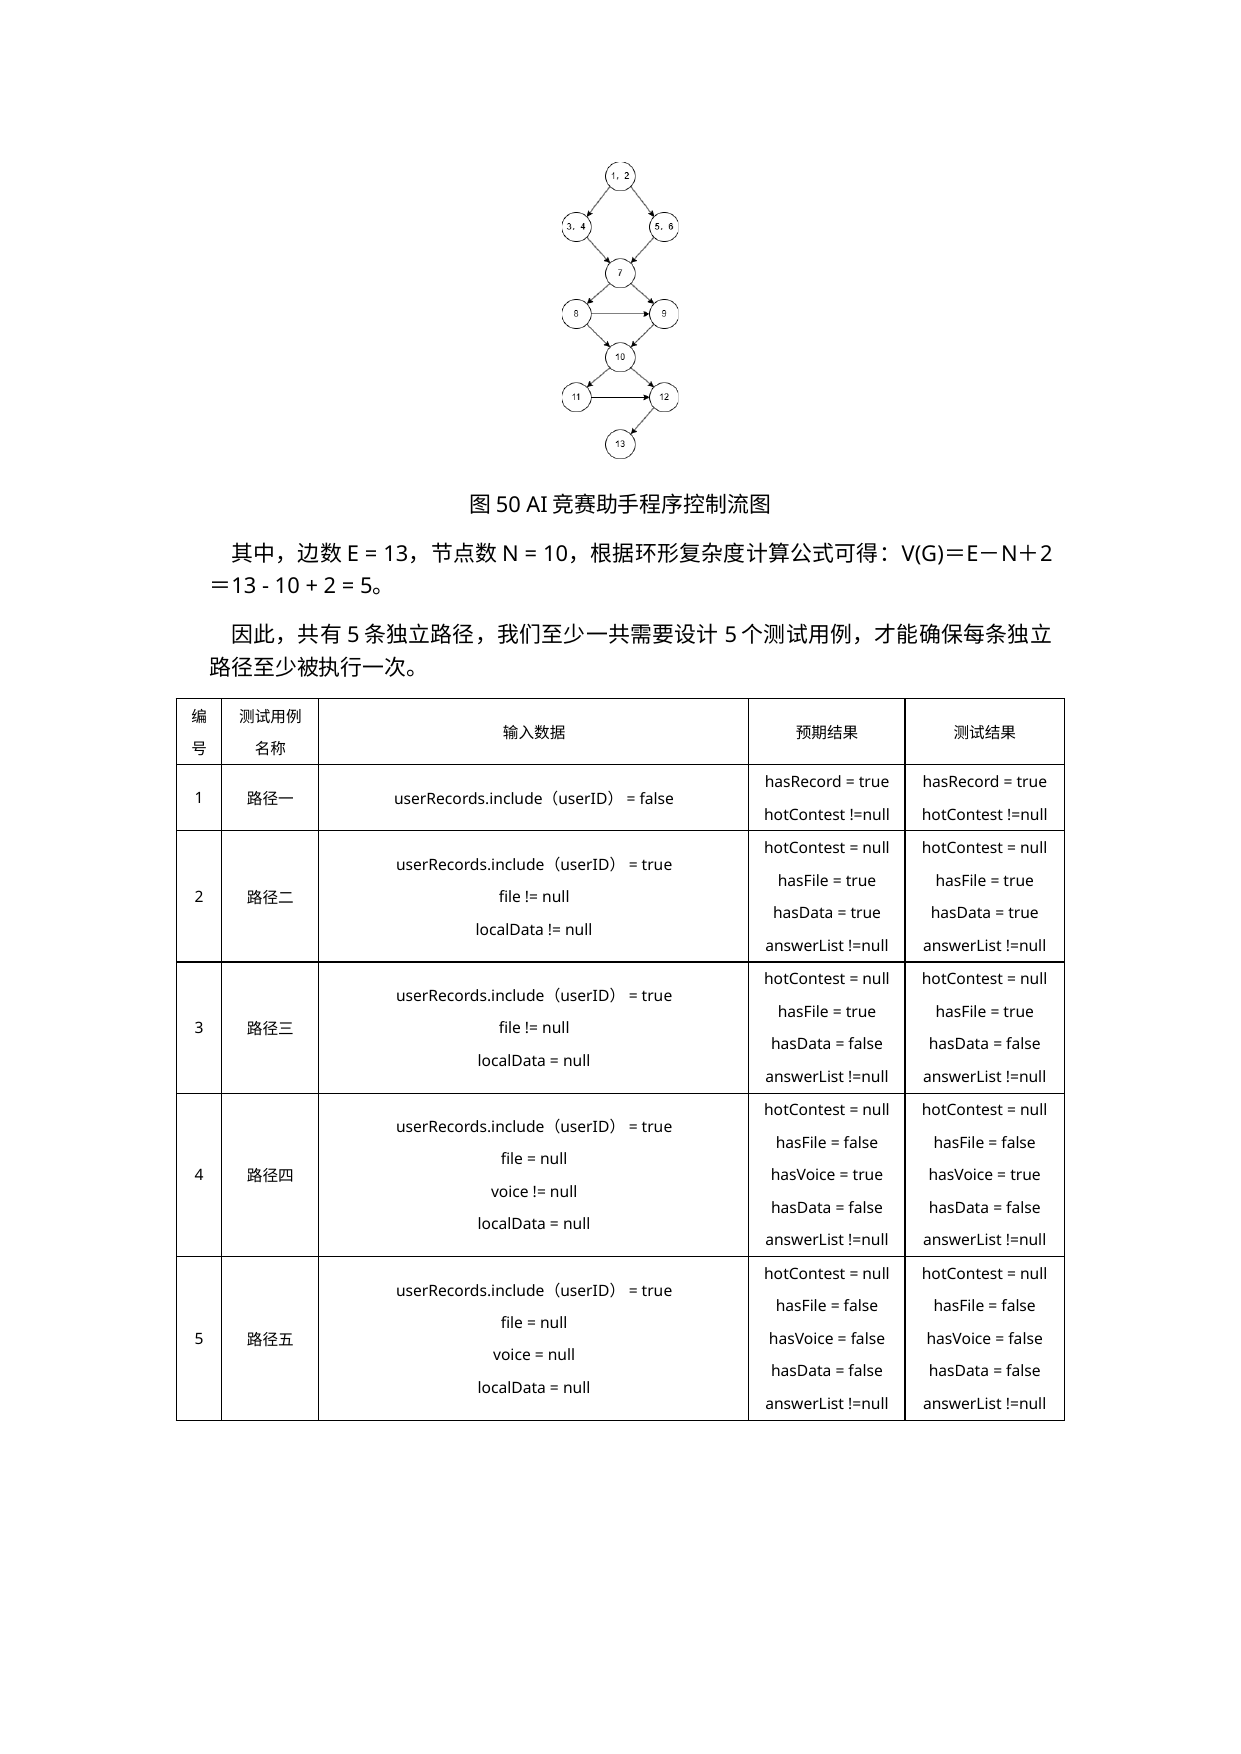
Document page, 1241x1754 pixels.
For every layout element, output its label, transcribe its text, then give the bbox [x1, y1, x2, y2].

table_cell userRecords.include（userID） = false [319, 765, 748, 830]
table_cell hotContest = null hasFile = false hasVoice = true hasData = false answerList !=null [749, 1094, 904, 1256]
table_cell hasRecord = true hotContest !=null [749, 765, 904, 830]
picture [562, 162, 679, 459]
table_cell 2 [177, 831, 221, 961]
table_cell userRecords.include（userID） = true file = null voice = null localData = null [319, 1257, 748, 1419]
text 其中，边数E = 13，节点数N = 10，根据环形复杂度计算公式可得：V(G)＝E－N＋2＝13 - 10 + 2 = 5。 [209, 536, 1053, 601]
table_cell hotContest = null hasFile = true hasData = false answerList !=null [749, 963, 904, 1092]
table_cell userRecords.include（userID） = true file != null localData != null [319, 831, 748, 961]
table_cell 路径三 [222, 963, 318, 1092]
table_header 编号 [177, 699, 221, 764]
table_cell 路径二 [222, 831, 318, 961]
table_cell hotContest = null hasFile = false hasVoice = true hasData = false answerList !=null [906, 1094, 1064, 1256]
table_cell 4 [177, 1094, 221, 1256]
table_cell 5 [177, 1257, 221, 1419]
table_cell 路径五 [222, 1257, 318, 1419]
table_header 输入数据 [319, 699, 748, 764]
text 因此，共有5条独立路径，我们至少一共需要设计5个测试用例，才能确保每条独立路径至少被执行一次。 [209, 617, 1053, 682]
table_header 测试结果 [906, 699, 1064, 764]
table_cell hotContest = null hasFile = false hasVoice = false hasData = false answerList !=null [749, 1257, 904, 1419]
table_cell hotContest = null hasFile = true hasData = true answerList !=null [906, 831, 1064, 961]
table_cell hasRecord = true hotContest !=null [906, 765, 1064, 830]
table_header 测试用例名称 [222, 699, 318, 764]
table_cell hotContest = null hasFile = false hasVoice = false hasData = false answerList !=null [906, 1257, 1064, 1419]
table_cell 路径四 [222, 1094, 318, 1256]
table_cell 1 [177, 765, 221, 830]
table_cell 路径一 [222, 765, 318, 830]
table_header 预期结果 [749, 699, 904, 764]
table_cell hotContest = null hasFile = true hasData = true answerList !=null [749, 831, 904, 961]
text 图50 AI竞赛助手程序控制流图 [187, 487, 1053, 519]
table_cell hotContest = null hasFile = true hasData = false answerList !=null [906, 963, 1064, 1092]
table_cell 3 [177, 963, 221, 1092]
table_cell userRecords.include（userID） = true file = null voice != null localData = null [319, 1094, 748, 1256]
table_cell userRecords.include（userID） = true file != null localData = null [319, 963, 748, 1092]
